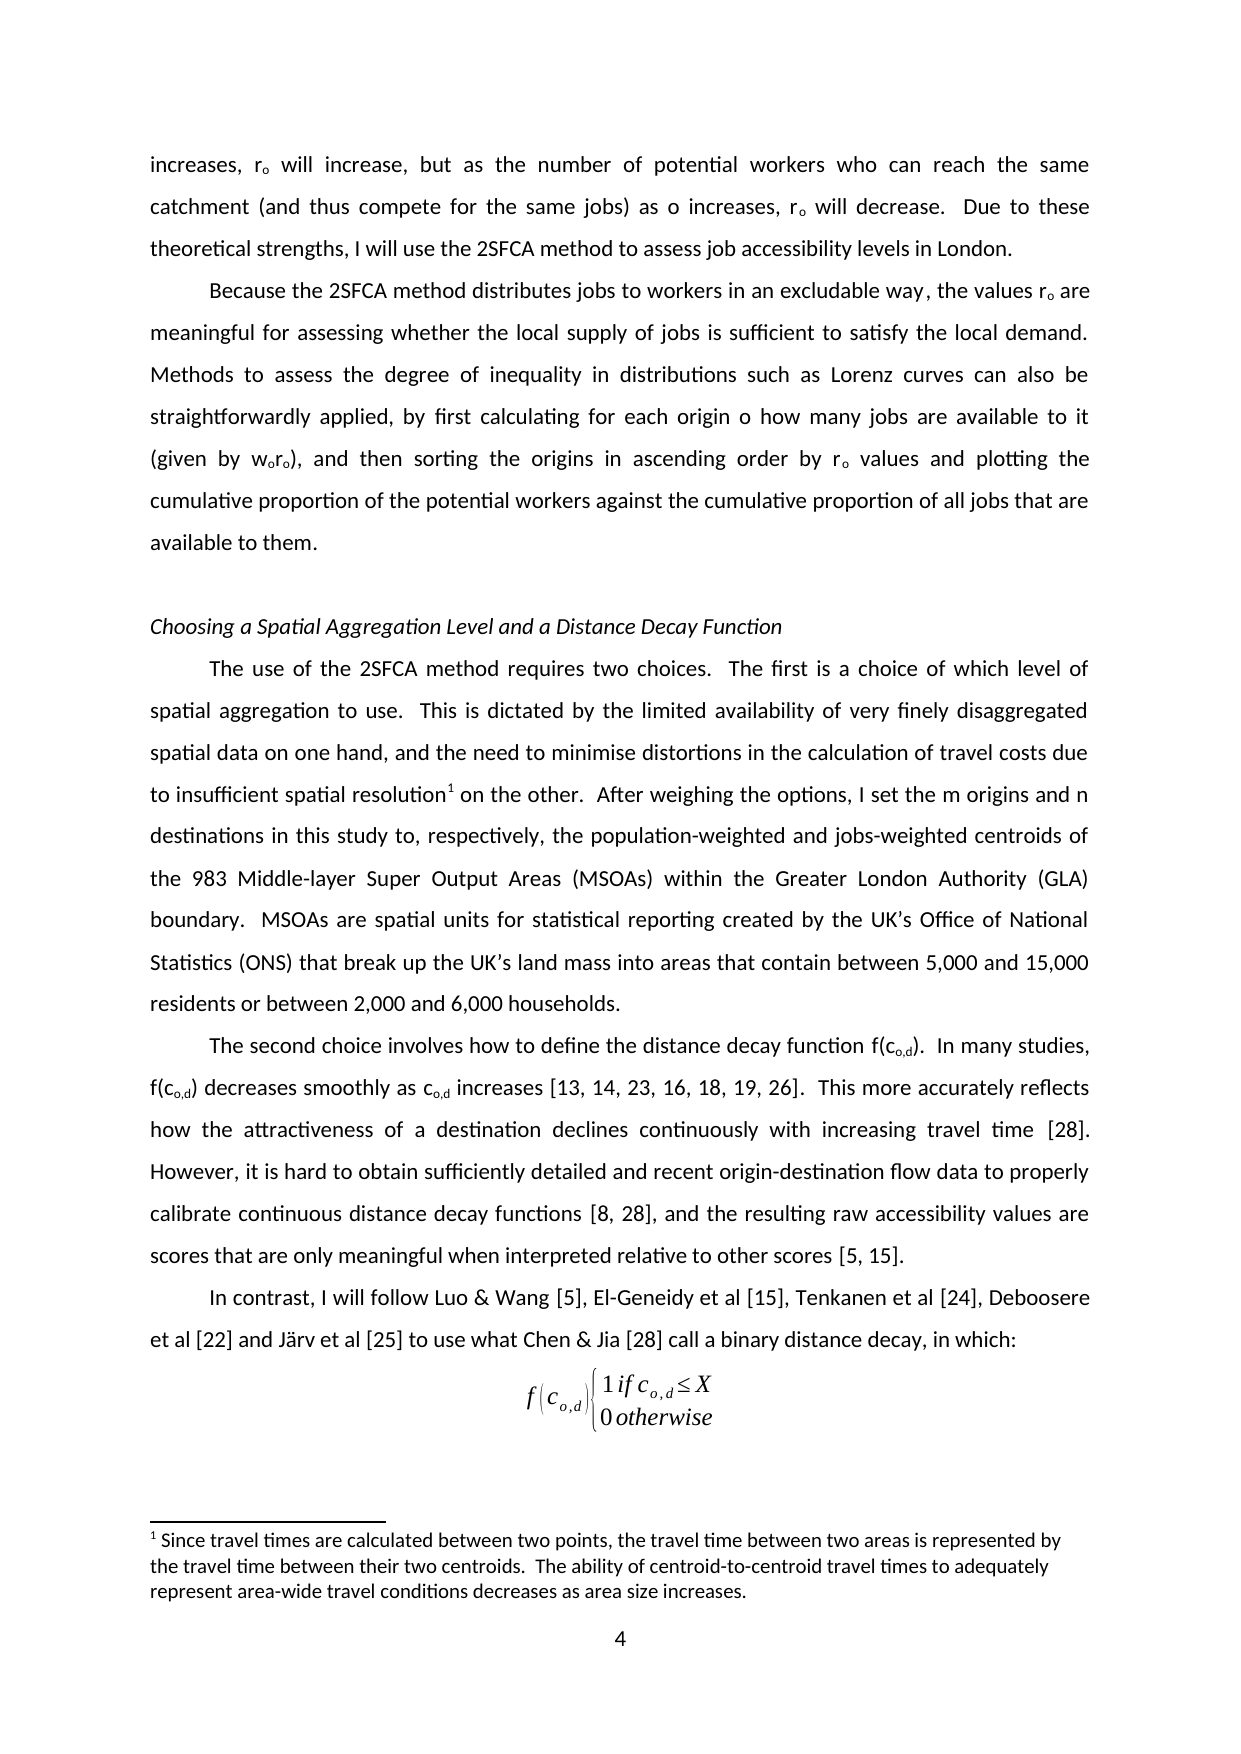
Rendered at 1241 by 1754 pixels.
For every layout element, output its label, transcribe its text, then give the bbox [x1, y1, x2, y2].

text The second choice involves how to define the distance decay function f(co,d). In many studies, f(co,d) decreases smoothly as co,d increases. This more accurately reflects how the attractiveness of a destination declines continuously with increasing travel time . However, it is hard to obtain sufficiently detailed and recent origin-destination flow data to properly calibrate continuous distance decay functions , and the resulting raw accessibility values are scores that are only meaningful when interpreted relative to other scores . [150, 1032, 1090, 1269]
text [150, 150, 1090, 262]
text Choosing a Spatial Aggregation Level and a Distance Decay Function [150, 612, 1090, 640]
text In contrast, I will follow Luo & Wang , El-Geneidy et al , Tenkanen et al , Deboosere et al and Järv et al to use what Chen & Jia call a binary distance decay, in which: [150, 1283, 1090, 1353]
text The use of the 2SFCA method requires two choices. The first is a choice of which level of spatial aggregation to use. This is dictated by the limited availability of very finely disaggregated spatial data on one hand, and the need to minimise distortions in the calculation of travel costs due to insufficient spatial resolution on the other. After weighing the options, I set the m origins and n destinations in this study to, respectively, the population-weighted and jobs-weighted centroids of the 983 Middle-layer Super Output Areas (MSOAs) within the Greater London Authority (GLA) boundary. MSOAs are spatial units for statistical reporting created by the UK’s Office of National Statistics (ONS) that break up the UK’s land mass into areas that contain between 5,000 and 15,000 residents or between 2,000 and 6,000 households. [150, 654, 1090, 1018]
text Because the 2SFCA method distributes jobs to workers in an excludable way, the values ro are meaningful for assessing whether the local supply of jobs is sufficient to satisfy the local demand. Methods to assess the degree of inequality in distributions such as Lorenz curves can also be straightforwardly applied, by first calculating for each origin o how many jobs are available to it (given by woro), and then sorting the origins in ascending order by ro values and plotting the cumulative proportion of the potential workers against the cumulative proportion of all jobs that are available to them. [150, 276, 1090, 556]
